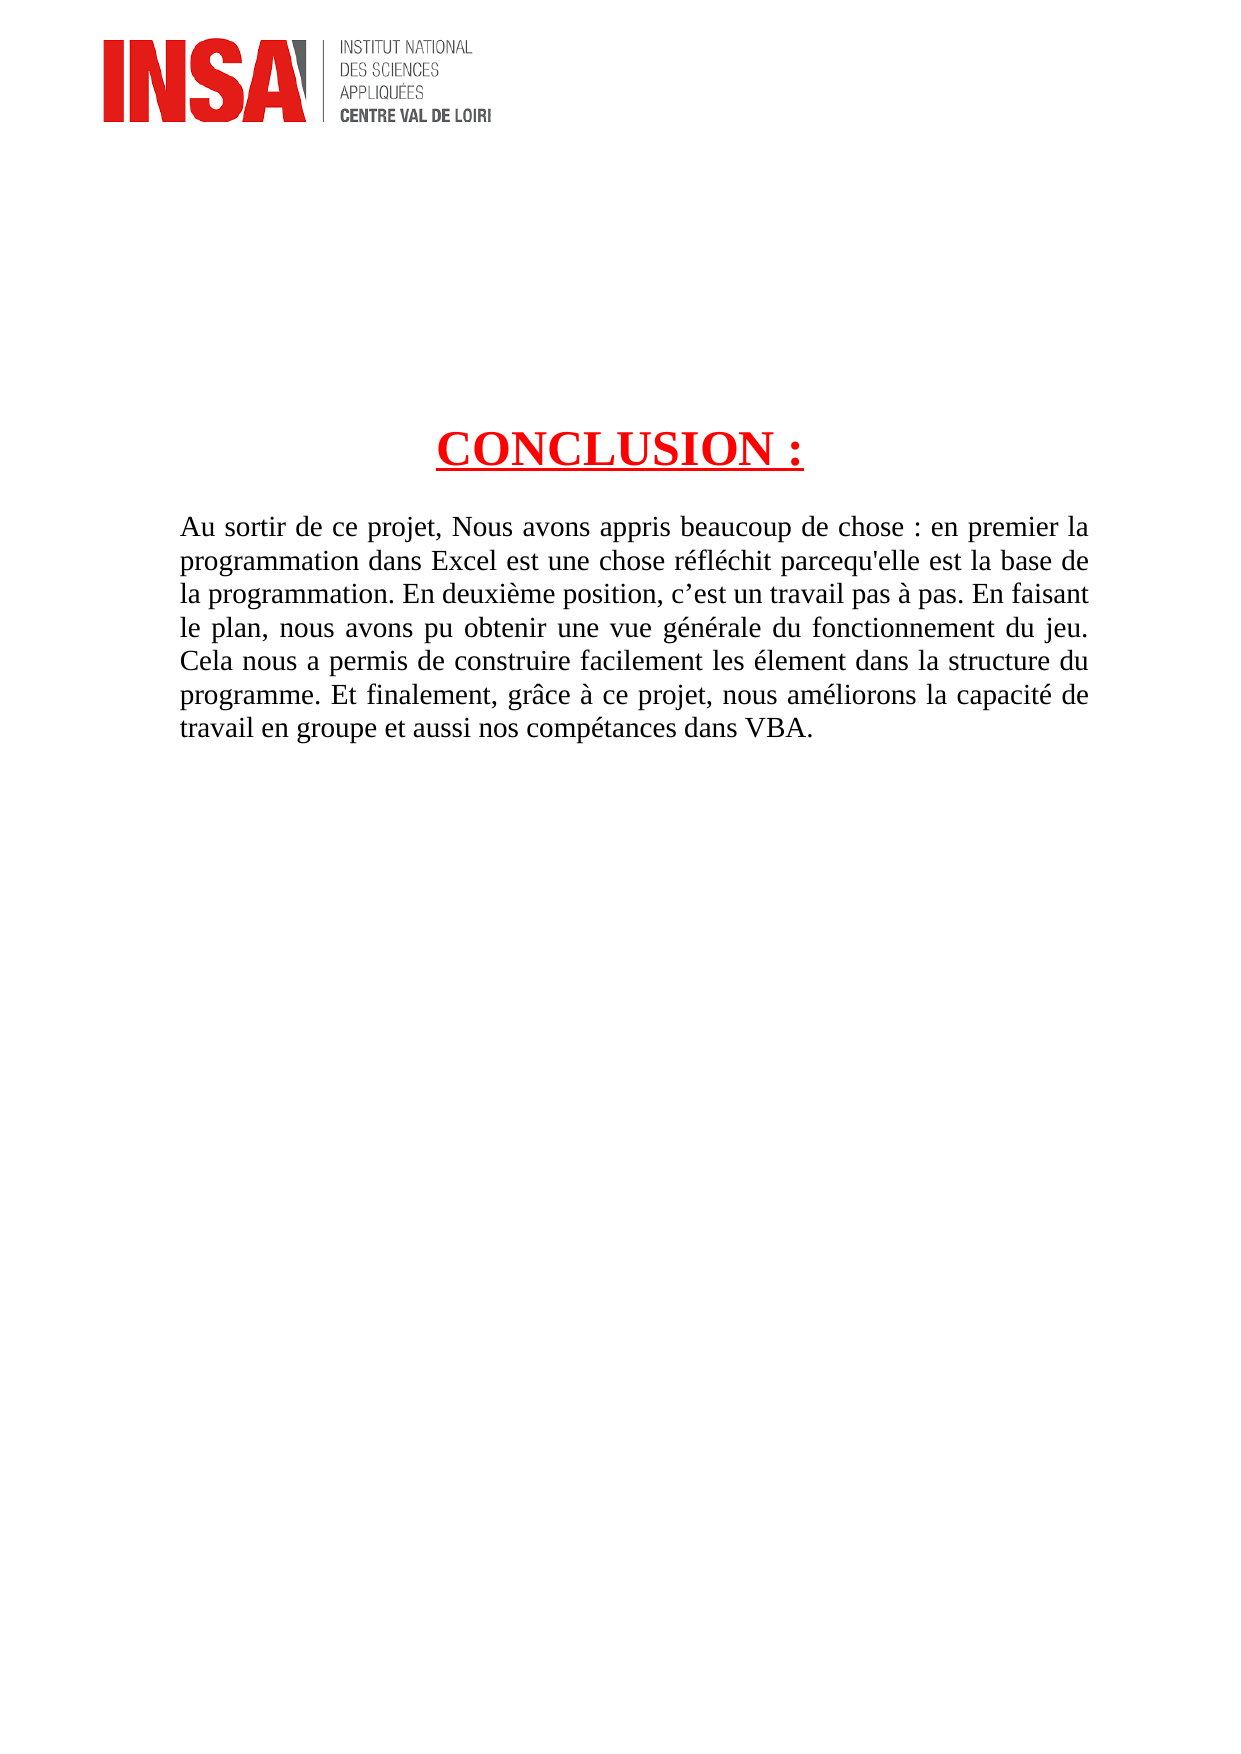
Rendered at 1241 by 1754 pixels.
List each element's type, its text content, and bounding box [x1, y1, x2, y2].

text CONCLUSION : [150, 418, 1090, 476]
picture [103, 34, 491, 122]
text Au sortir de ce projet, Nous avons appris beaucoup de chose : en premier la programmation dans Excel est une chose réfléchit parcequ'elle est la base de la programmation. En deuxième position, c’est un travail pas à pas. En faisant le plan, nous avons pu obtenir une vue générale du fonctionnement du jeu. Cela nous a permis de construire facilement les élement dans la structure du programme. Et finalement, grâce à ce projet, nous améliorons la capacité de travail en groupe et aussi nos compétances dans VBA. [179, 509, 1090, 744]
